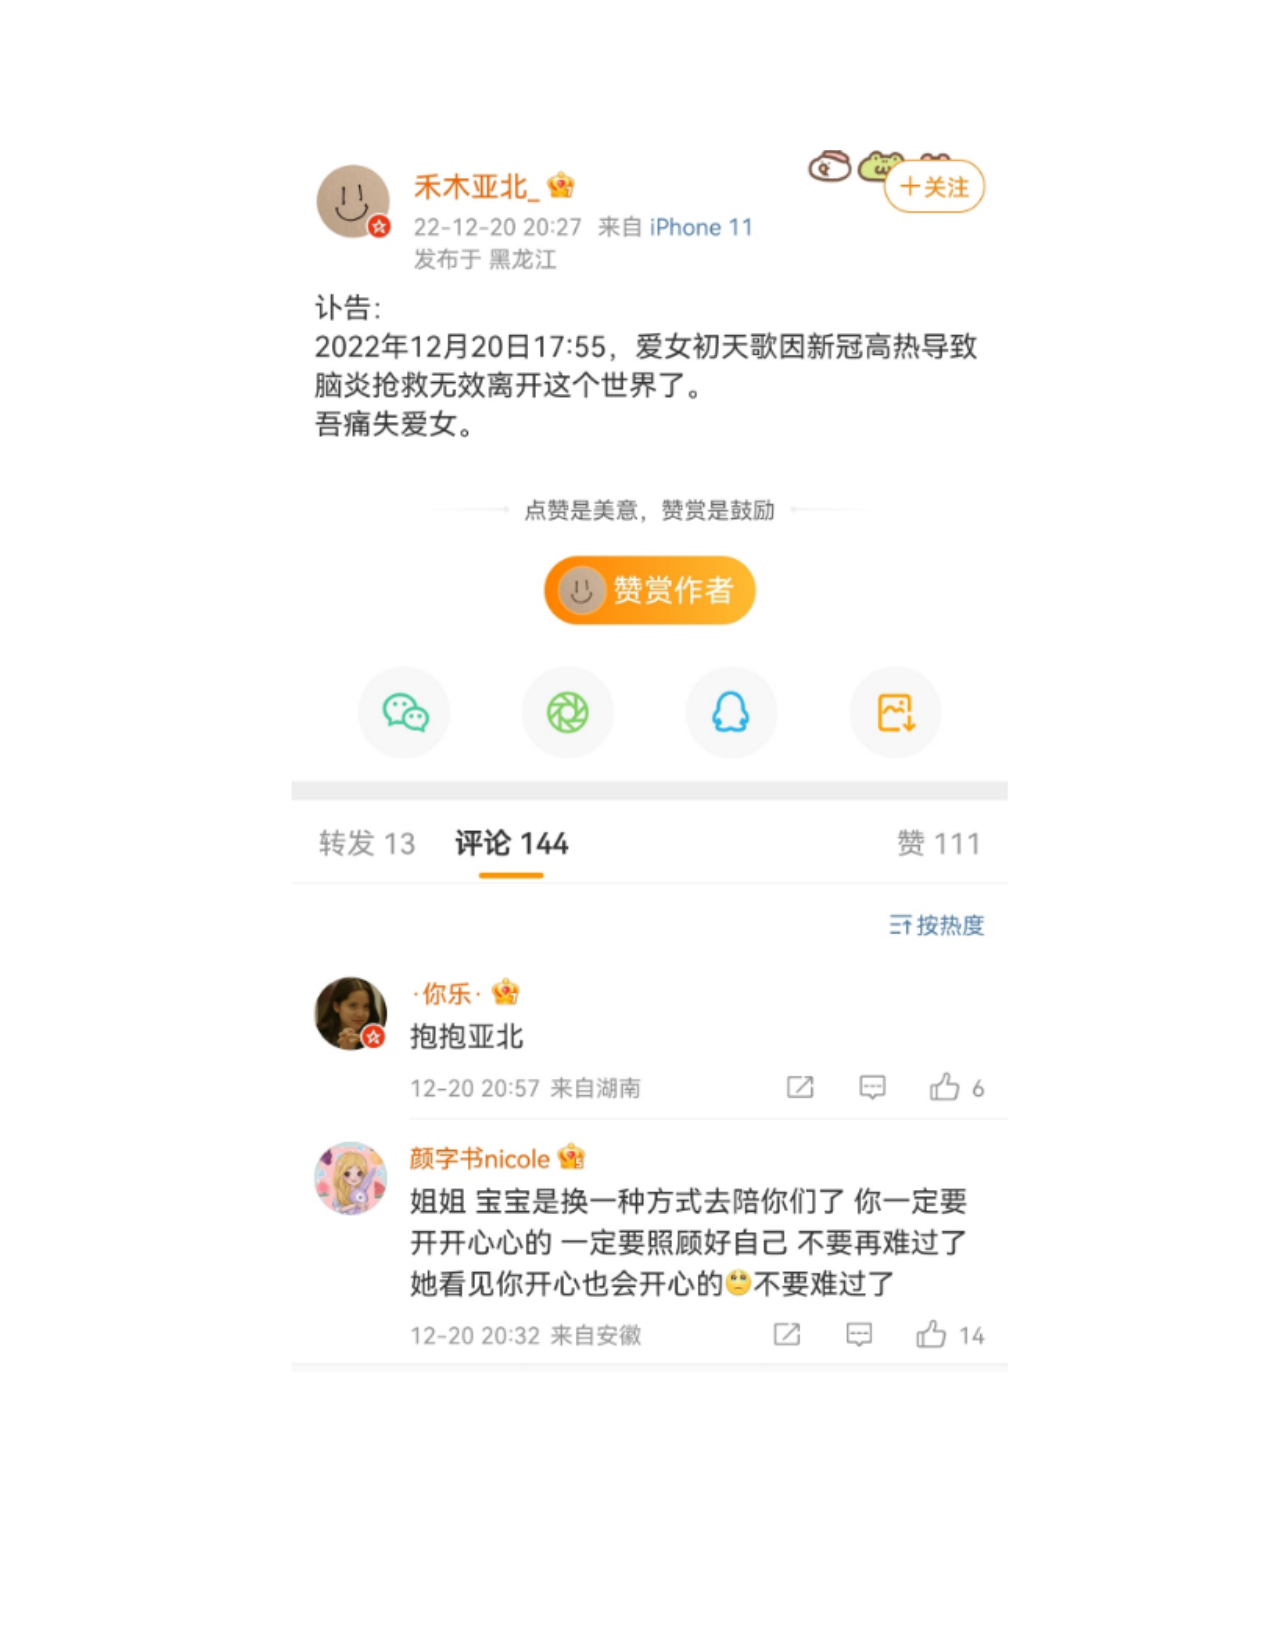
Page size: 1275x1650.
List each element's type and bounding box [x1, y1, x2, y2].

picture [234, 150, 1041, 1372]
